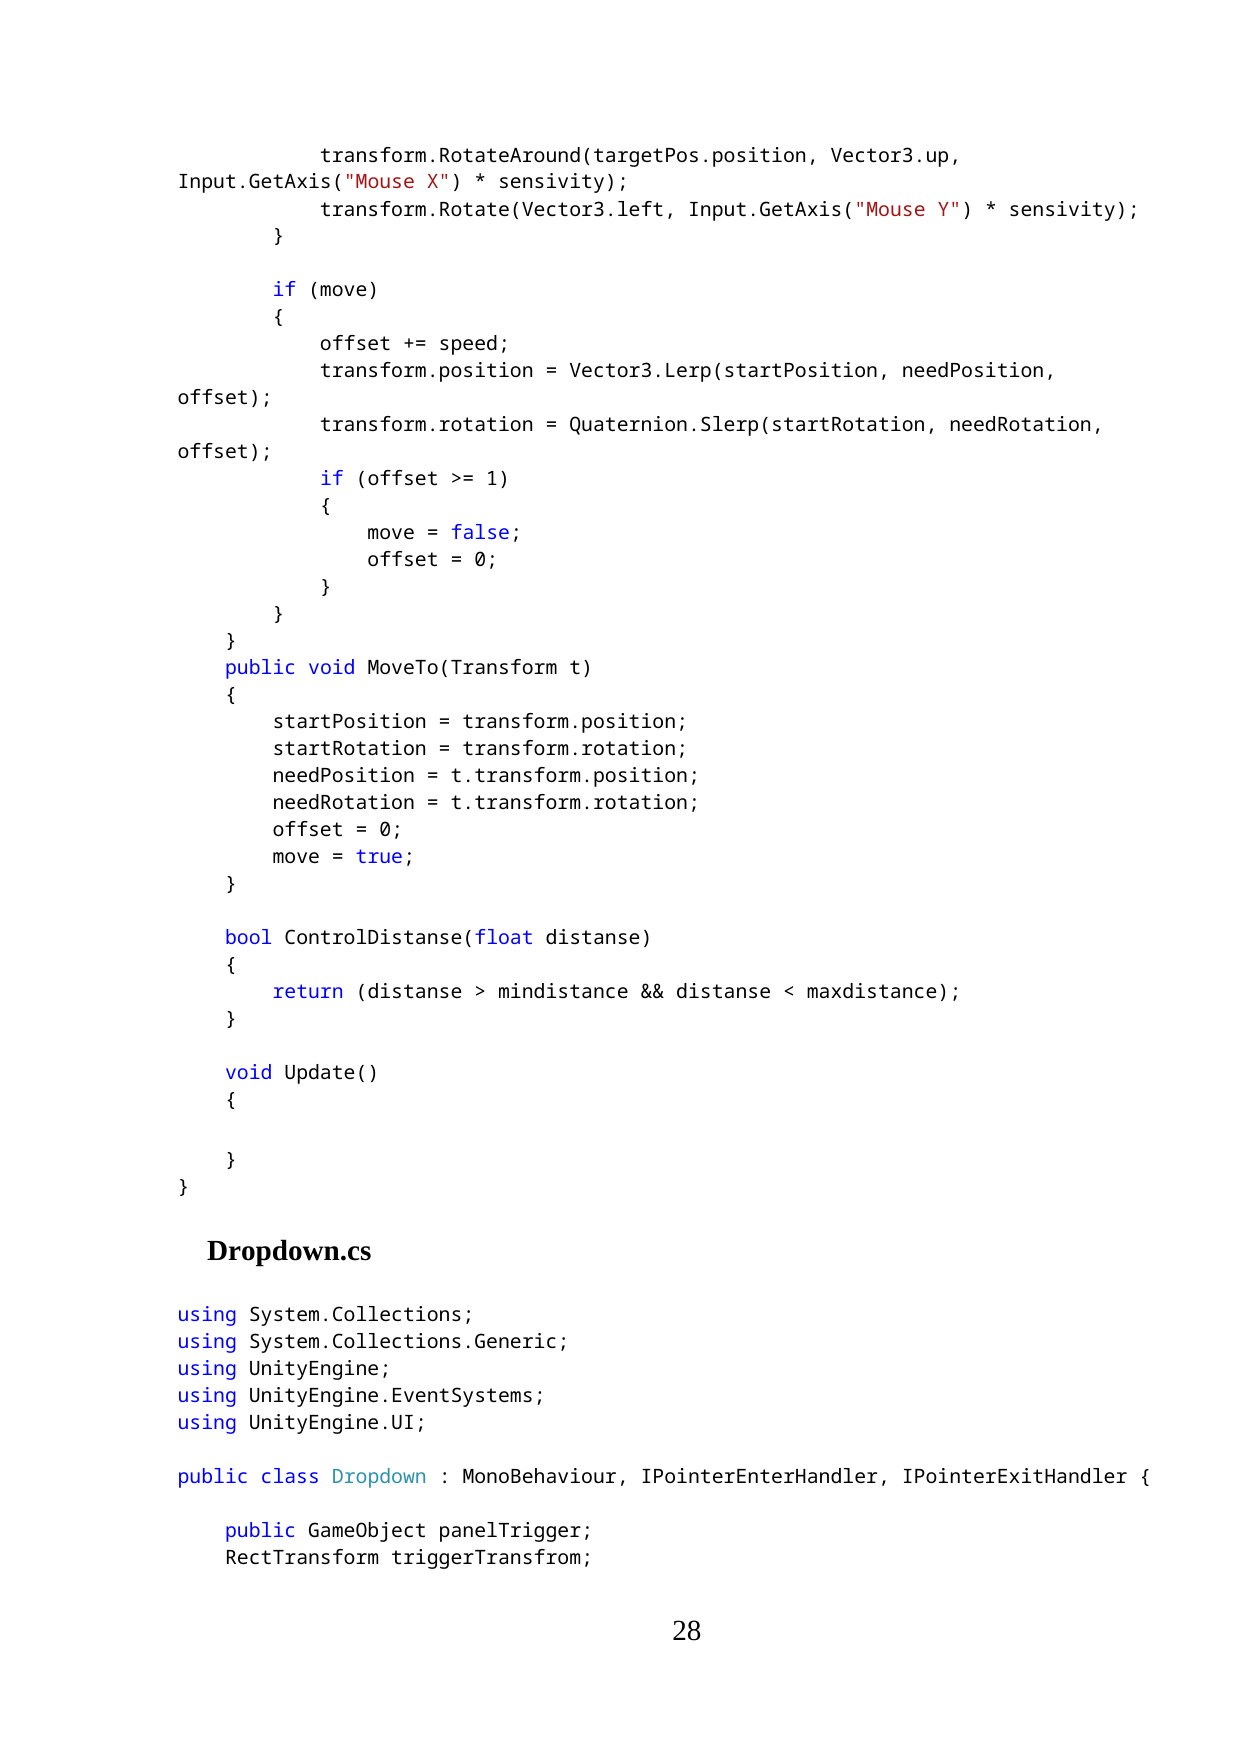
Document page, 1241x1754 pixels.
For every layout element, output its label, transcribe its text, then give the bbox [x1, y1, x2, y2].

text offset = 0; [177, 815, 1152, 842]
text } [177, 222, 1152, 249]
text void Update() [177, 1058, 1152, 1085]
text { [177, 303, 1152, 330]
text } [177, 599, 1152, 626]
text using UnityEngine.EventSystems; [177, 1381, 1152, 1408]
text return (distanse > mindistance && distanse < maxdistance); [177, 977, 1152, 1004]
text using UnityEngine; [177, 1354, 1152, 1381]
text transform.position = Vector3.Lerp(startPosition, needPosition, offset); [177, 357, 1152, 411]
text needPosition = t.transform.position; [177, 761, 1152, 788]
text startPosition = transform.position; [177, 707, 1152, 734]
text needRotation = t.transform.rotation; [177, 788, 1152, 815]
text using UnityEngine.UI; [177, 1408, 1152, 1435]
text } [177, 1173, 1152, 1199]
text } [177, 869, 1152, 896]
text { [177, 492, 1152, 518]
text offset += speed; [177, 330, 1152, 357]
text offset = 0; [177, 546, 1152, 572]
text using System.Collections; [177, 1300, 1152, 1327]
text Dropdown.cs [177, 1233, 1152, 1267]
text move = false; [177, 518, 1152, 546]
text move = true; [177, 842, 1152, 869]
text { [177, 680, 1152, 707]
text bool ControlDistanse(float distanse) [177, 923, 1152, 950]
text public void MoveTo(Transform t) [177, 653, 1152, 680]
text if (offset >= 1) [177, 464, 1152, 492]
text transform.Rotate(Vector3.left, Input.GetAxis("Mouse Y") * sensivity); [177, 195, 1152, 222]
text if (move) [177, 276, 1152, 303]
text } [177, 572, 1152, 599]
text public class Dropdown : MonoBehaviour, IPointerEnterHandler, IPointerExitHandler { [177, 1462, 1152, 1489]
text } [177, 1146, 1152, 1173]
text } [177, 1004, 1152, 1031]
text } [177, 626, 1152, 653]
text startRotation = transform.rotation; [177, 734, 1152, 761]
text transform.RotateAround(targetPos.position, Vector3.up, Input.GetAxis("Mouse X") * sensivity); [177, 141, 1152, 195]
text { [177, 950, 1152, 977]
text { [177, 1085, 1152, 1112]
text transform.rotation = Quaternion.Slerp(startRotation, needRotation, offset); [177, 411, 1152, 464]
text RectTransform triggerTransfrom; [177, 1543, 1152, 1570]
text using System.Collections.Generic; [177, 1327, 1152, 1354]
text public GameObject panelTrigger; [177, 1516, 1152, 1543]
